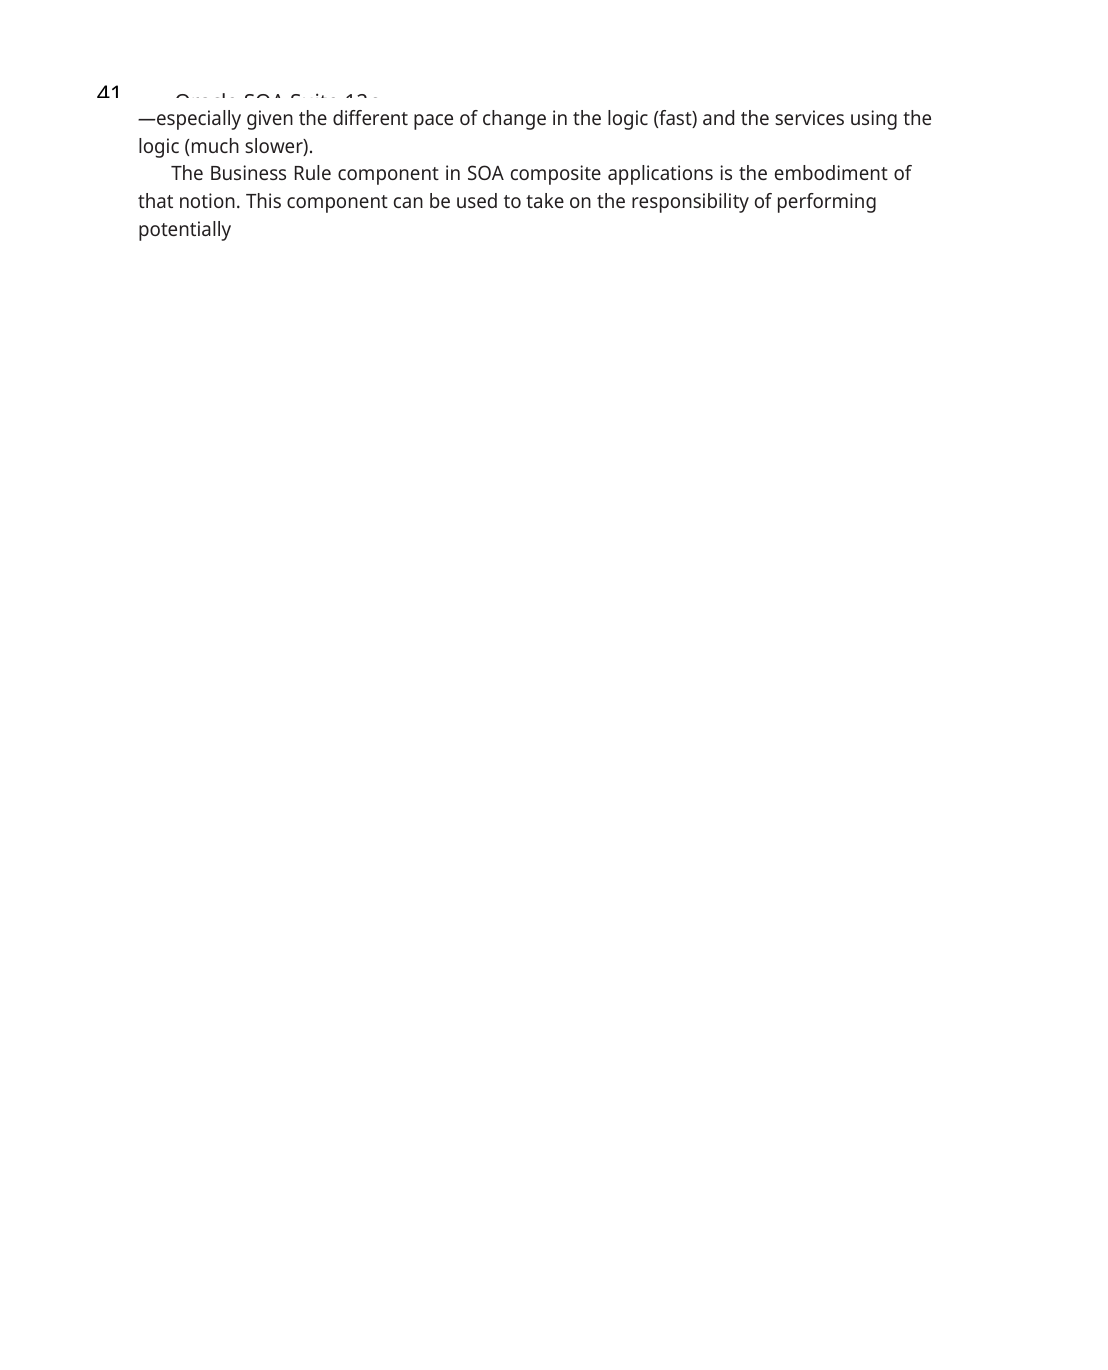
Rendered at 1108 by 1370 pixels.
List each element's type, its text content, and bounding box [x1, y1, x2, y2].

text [138, 104, 969, 159]
text The Business Rule component in SOA composite applications is the embodiment of that notion. This component can be used to take on the responsibility of performing potentially [138, 159, 919, 242]
